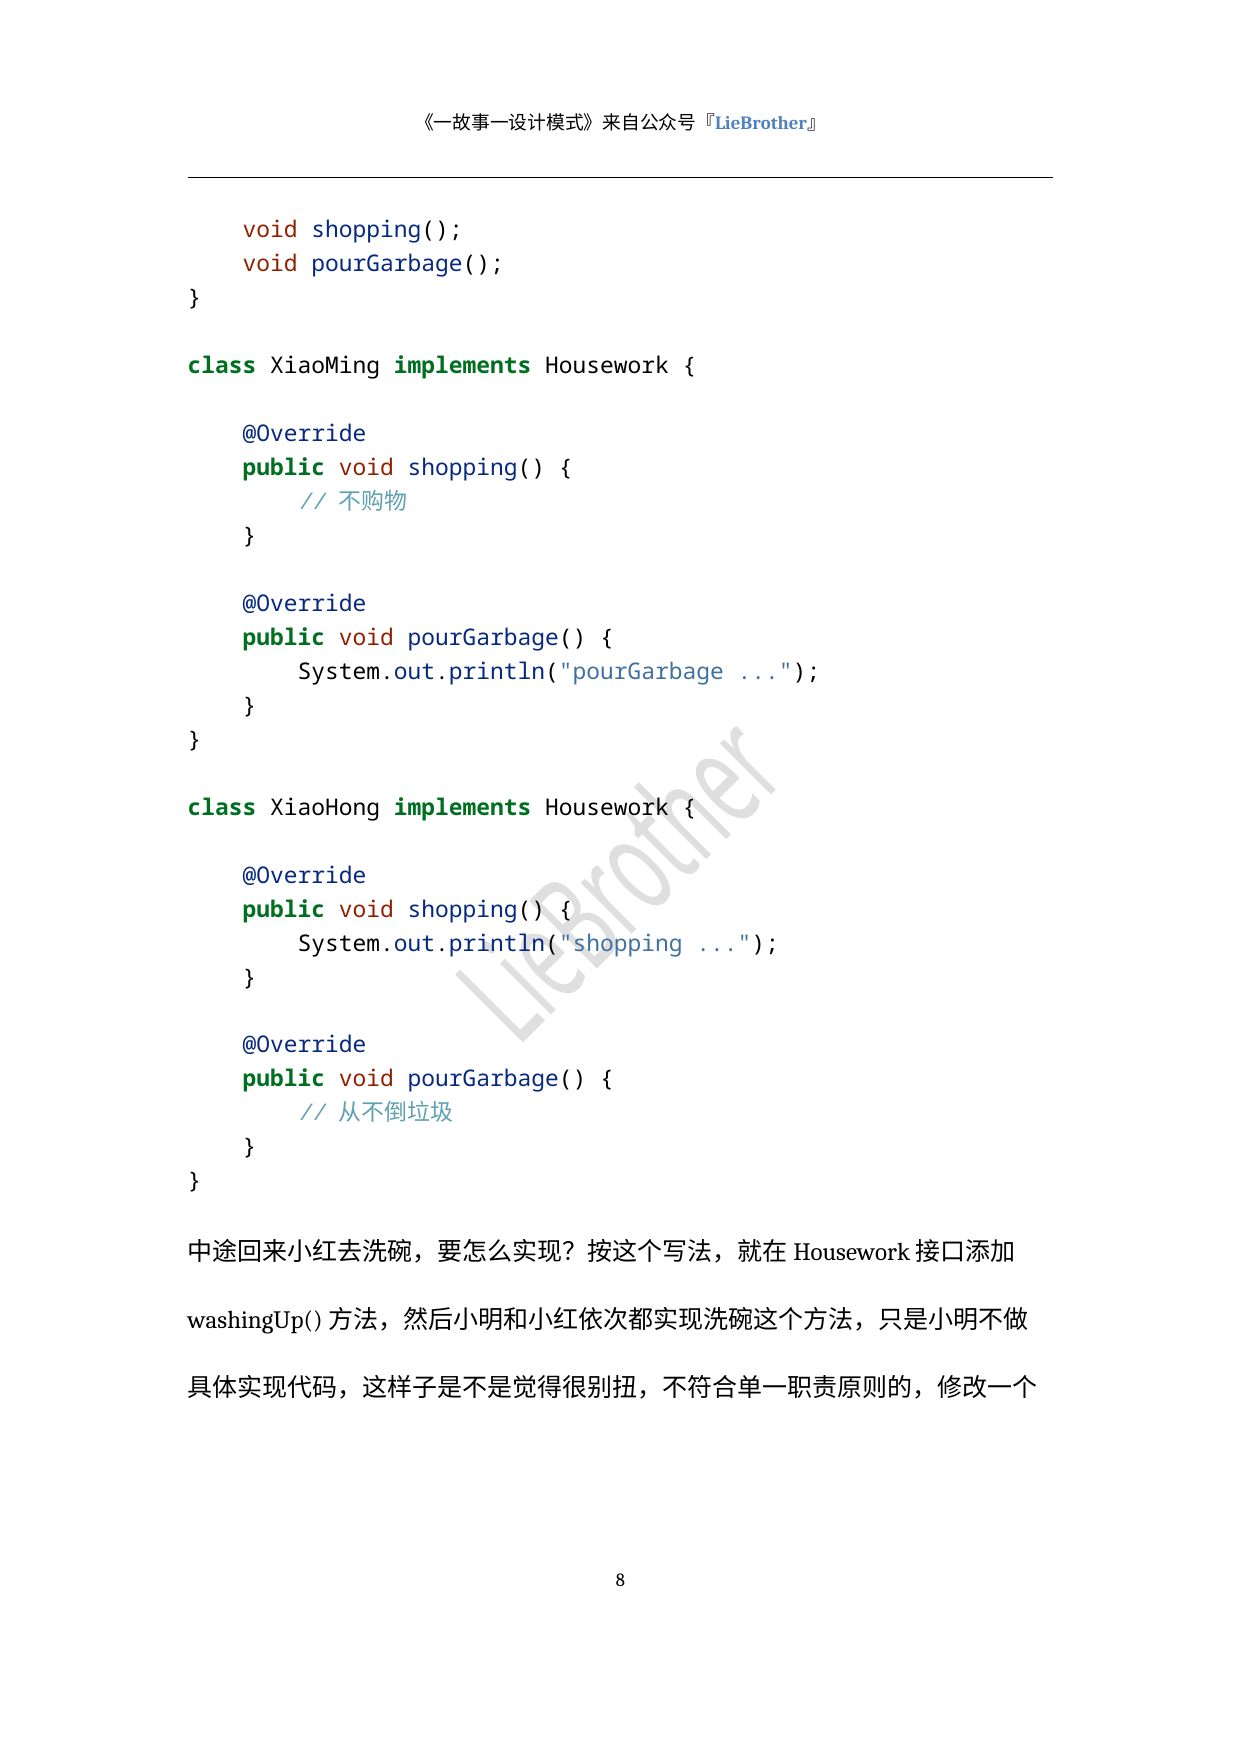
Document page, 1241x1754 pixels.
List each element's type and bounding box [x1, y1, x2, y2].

text [187, 212, 1053, 1197]
text [187, 1216, 1053, 1419]
